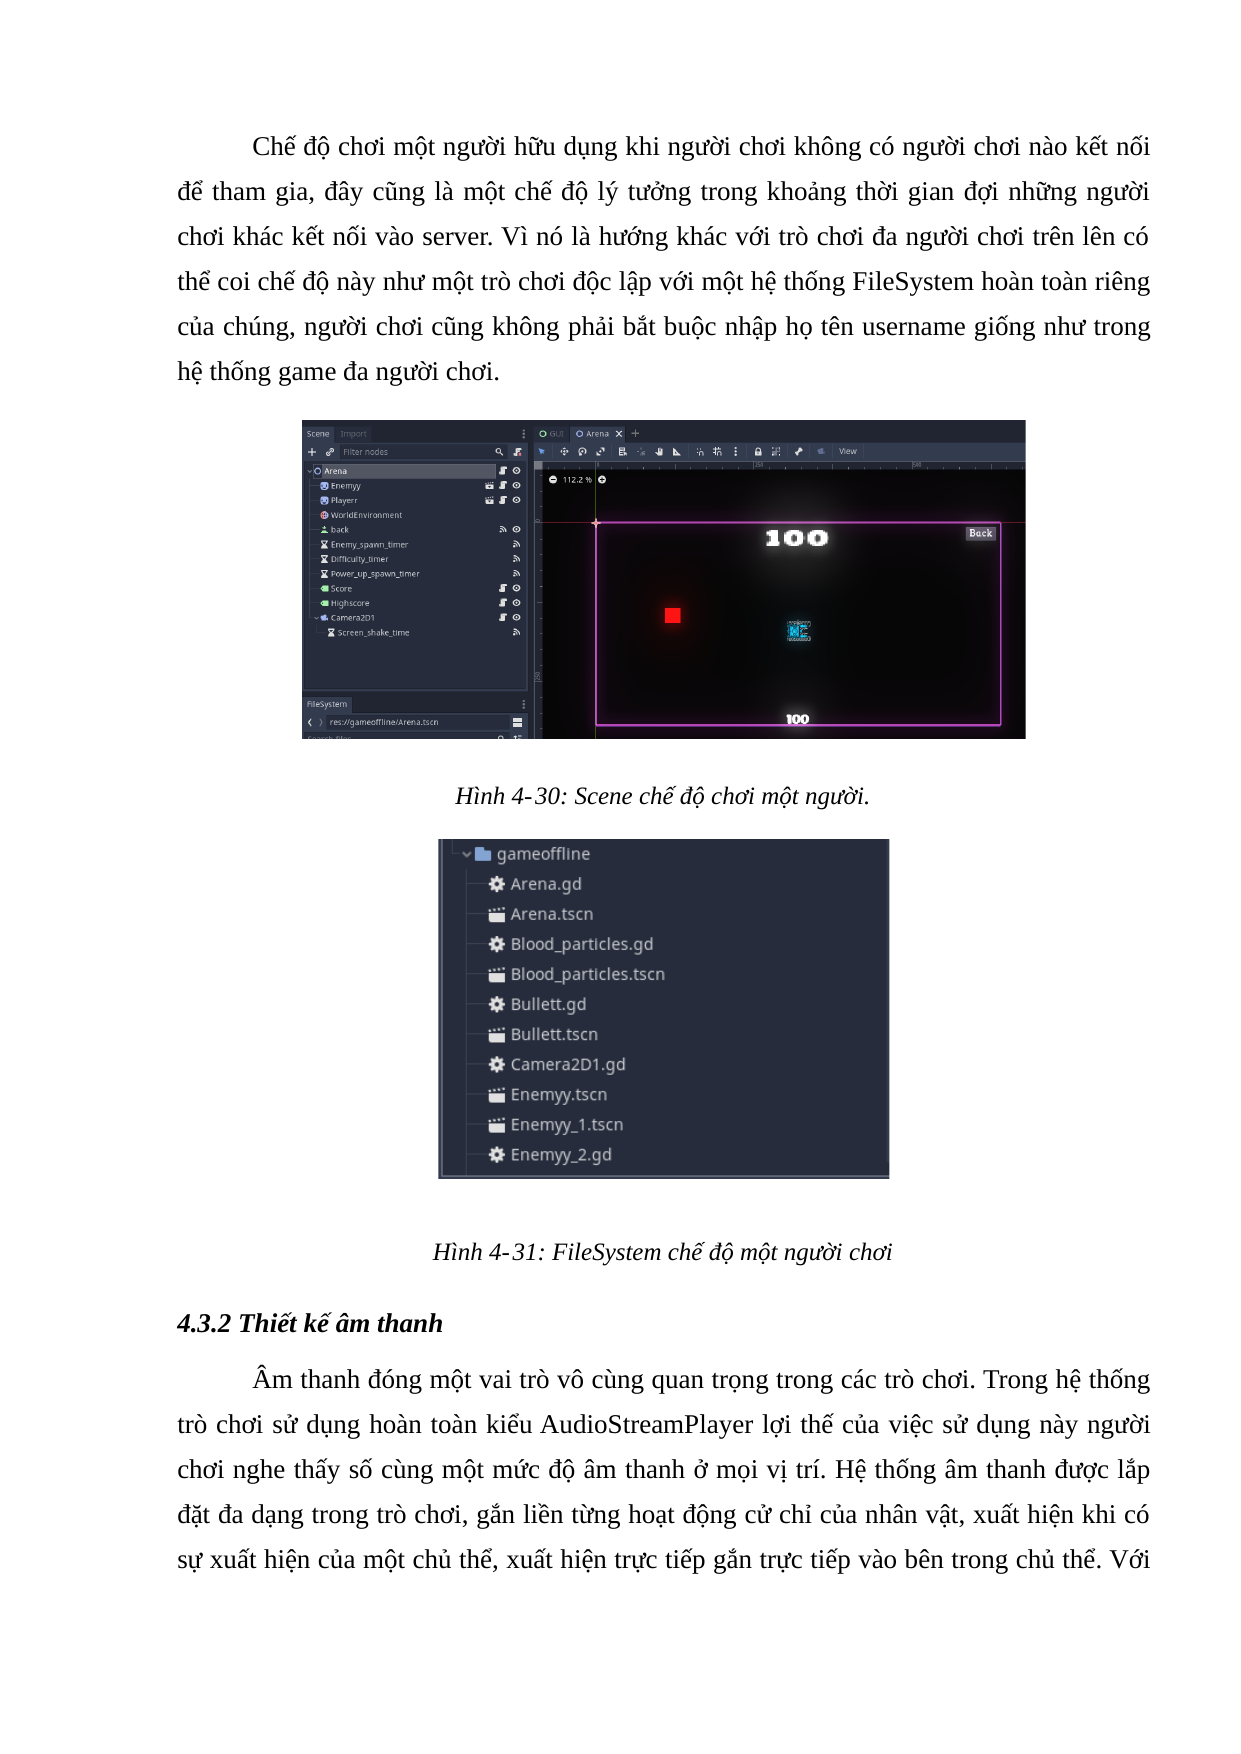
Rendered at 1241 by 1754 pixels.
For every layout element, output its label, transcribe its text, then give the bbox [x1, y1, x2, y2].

subtitle Thiết kế âm thanh [177, 1304, 1152, 1341]
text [177, 1360, 1152, 1577]
text Chế độ chơi một người hữu dụng khi người chơi không có người chơi nào kết nối để tham gia, đây cũng là một chế độ lý tưởng trong khoảng thời gian đợi những người chơi khác kết nối vào server. Vì nó là hướng khác với trò chơi đa người chơi trên lên có thể coi chế độ này như một trò chơi độc lập với một hệ thống FileSystem hoàn toàn riêng của chúng, người chơi cũng không phải bắt buộc nhập họ tên username giống như trong hệ thống game đa người chơi. [177, 127, 1152, 389]
picture [438, 839, 890, 1179]
picture [302, 420, 1026, 739]
